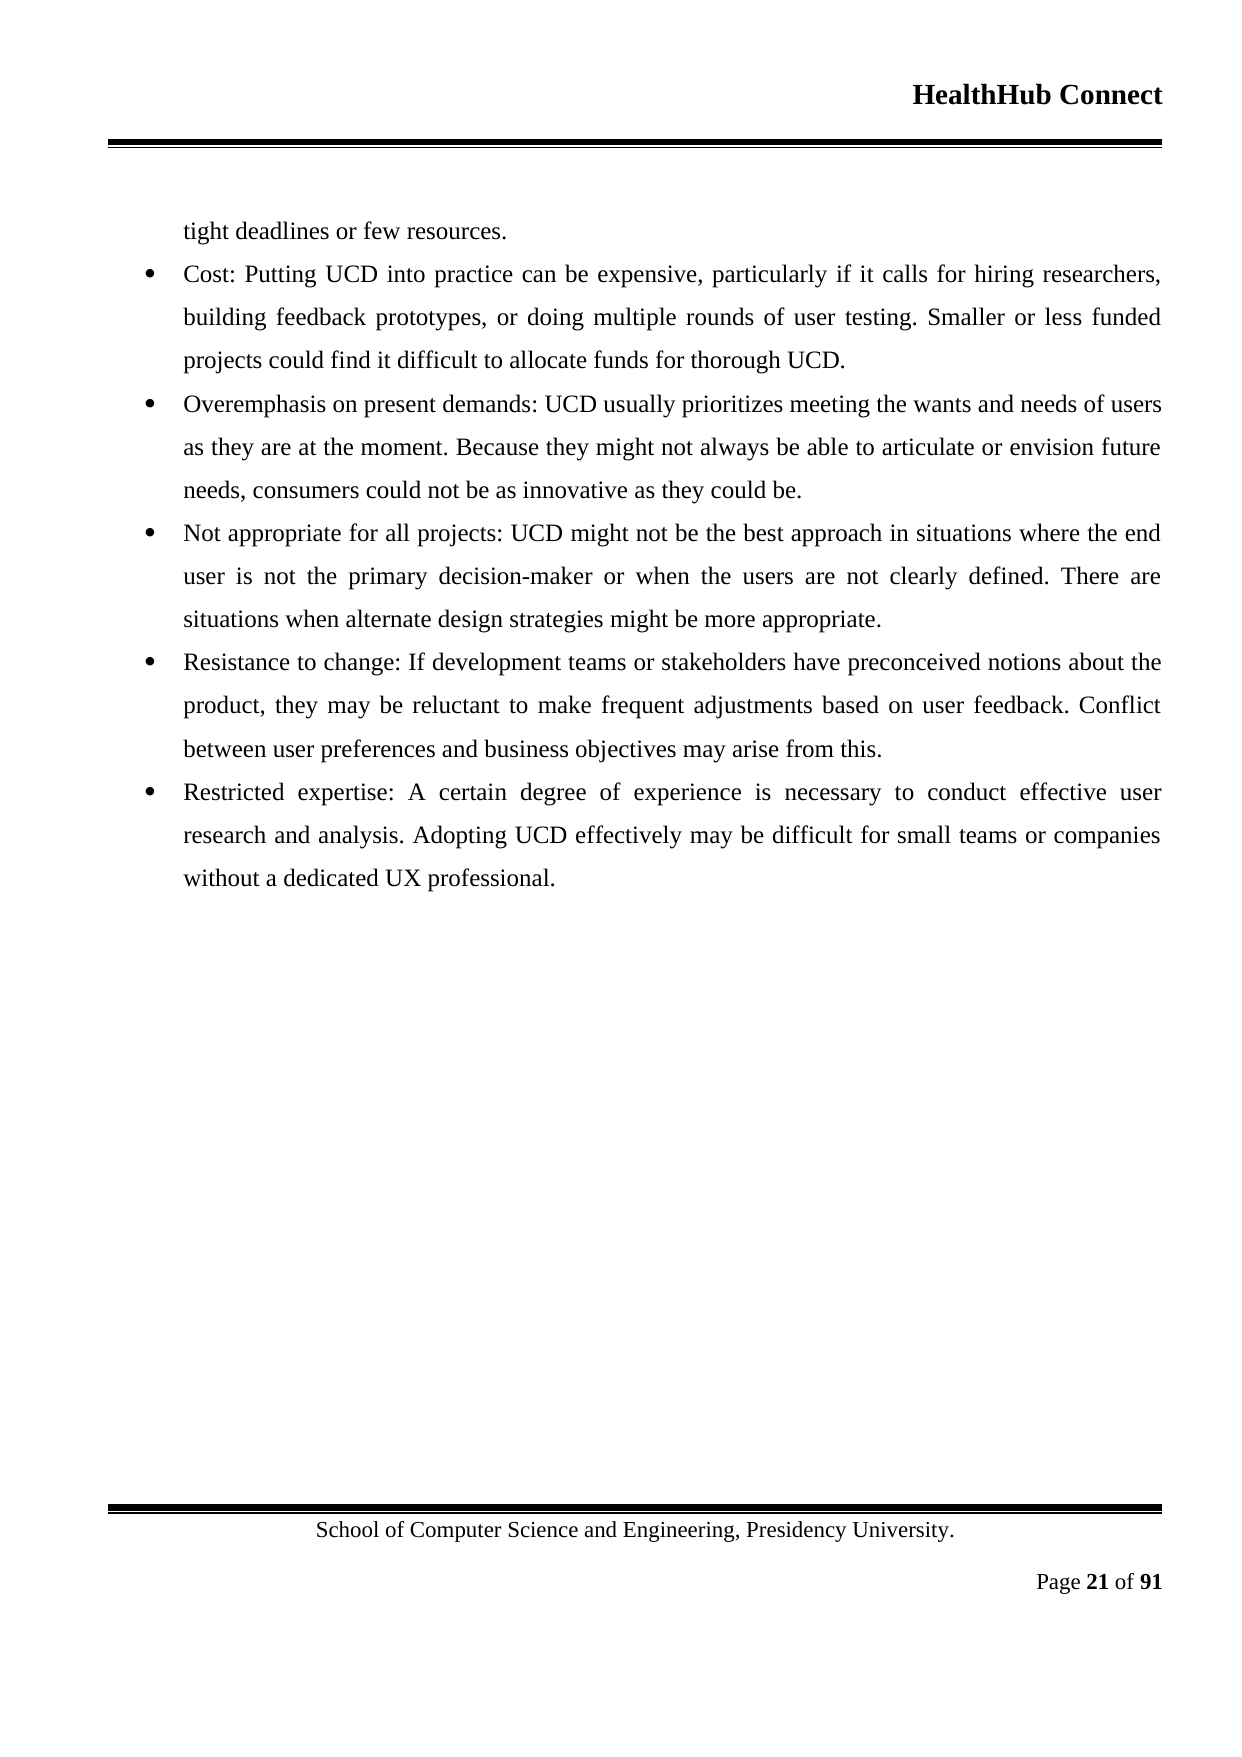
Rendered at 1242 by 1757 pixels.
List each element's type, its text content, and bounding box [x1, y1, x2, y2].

list Overemphasis on present demands: UCD usually prioritizes meeting the wants and needs of users as they are at the moment. Because they might not always be able to articulate or envision future needs, consumers could not be as innovative as they could be. [146, 389, 1162, 504]
list Not appropriate for all projects: UCD might not be the best approach in situations where the end user is not the primary decision-maker or when the users are not clearly defined. There are situations when alternate design strategies might be more appropriate. [146, 518, 1162, 633]
list Cost: Putting UCD into practice can be expensive, particularly if it calls for hiring researchers, building feedback prototypes, or doing multiple rounds of user testing. Smaller or less funded projects could find it difficult to allocate funds for thorough UCD. [146, 259, 1162, 374]
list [146, 216, 1162, 245]
list Resistance to change: If development teams or stakeholders have preconceived notions about the product, they may be reluctant to make frequent adjustments based on user feedback. Conflict between user preferences and business objectives may arise from this. [146, 647, 1162, 762]
list Restricted expertise: A certain degree of experience is necessary to conduct effective user research and analysis. Adopting UCD effectively may be difficult for small teams or companies without a dedicated UX professional. [146, 777, 1162, 892]
